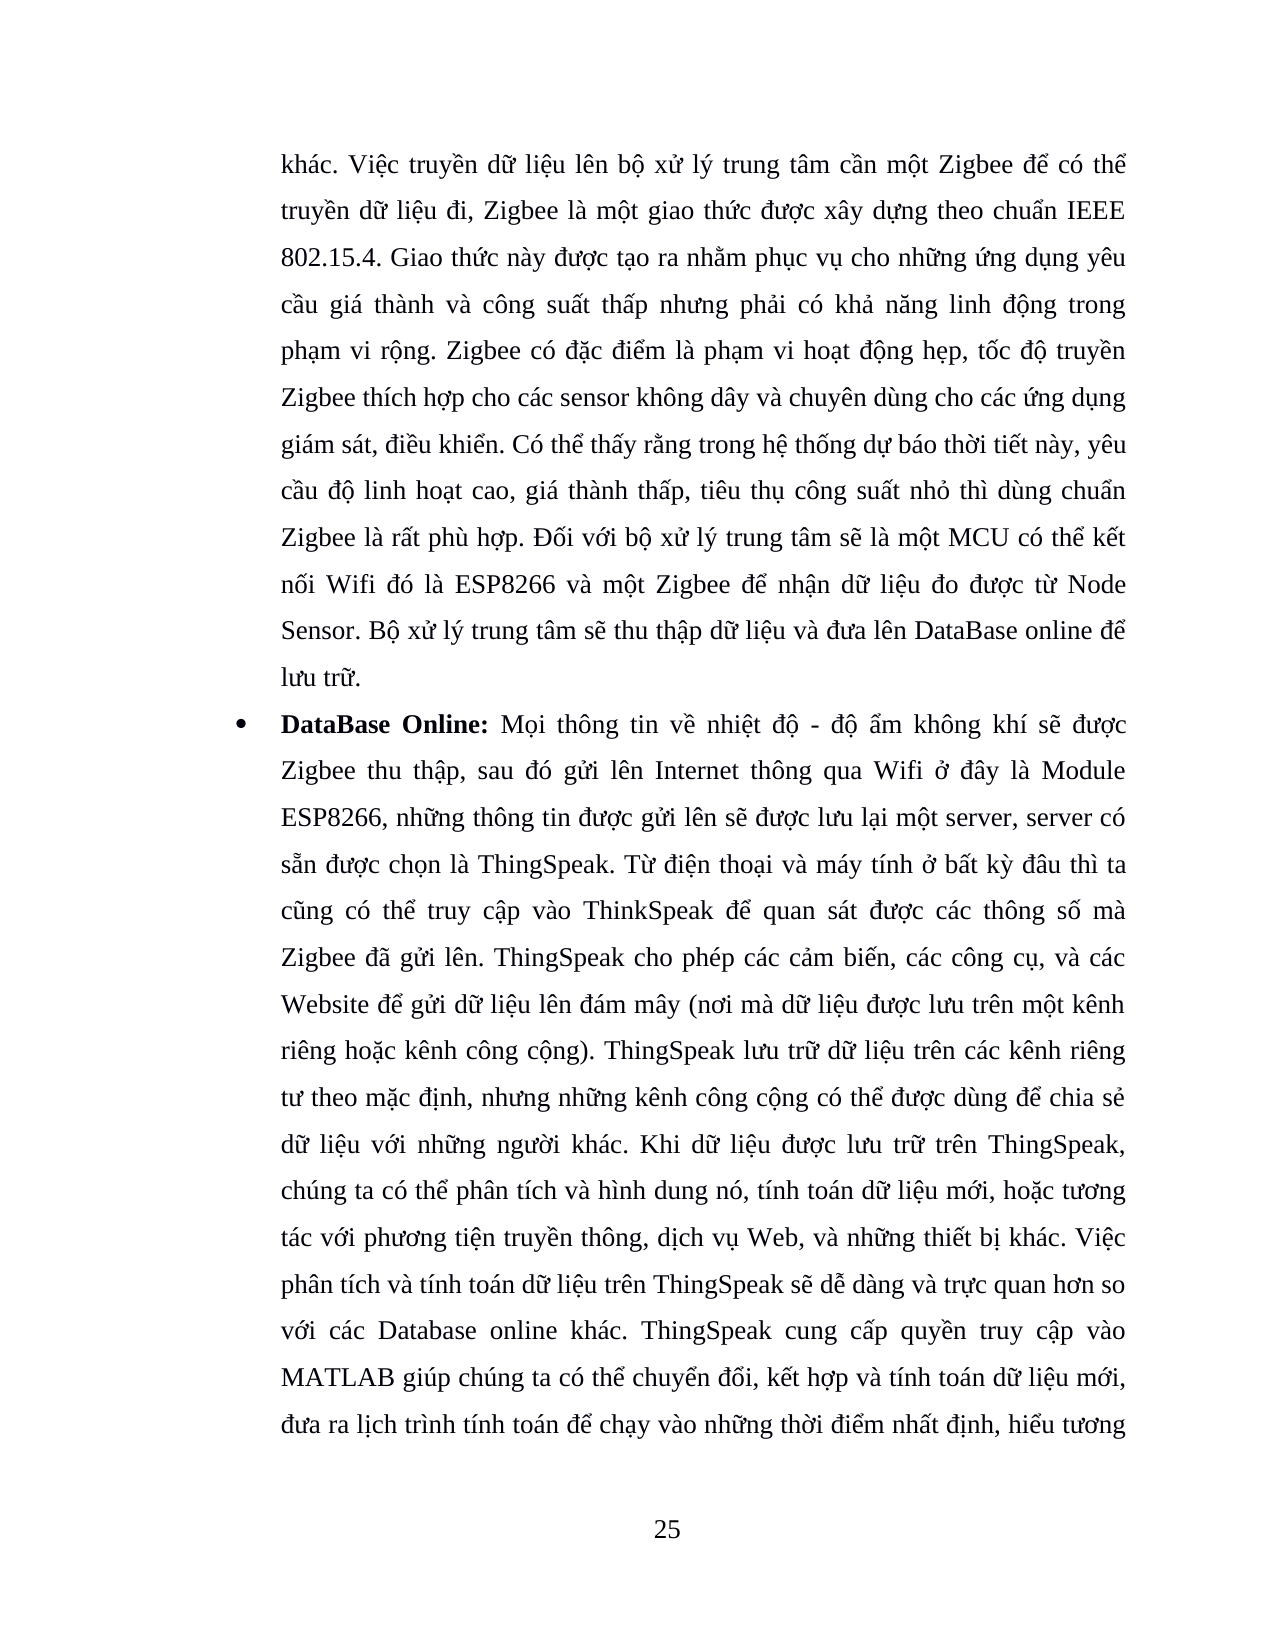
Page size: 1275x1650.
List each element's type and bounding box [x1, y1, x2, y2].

list [236, 708, 1127, 1439]
list [236, 148, 1127, 692]
